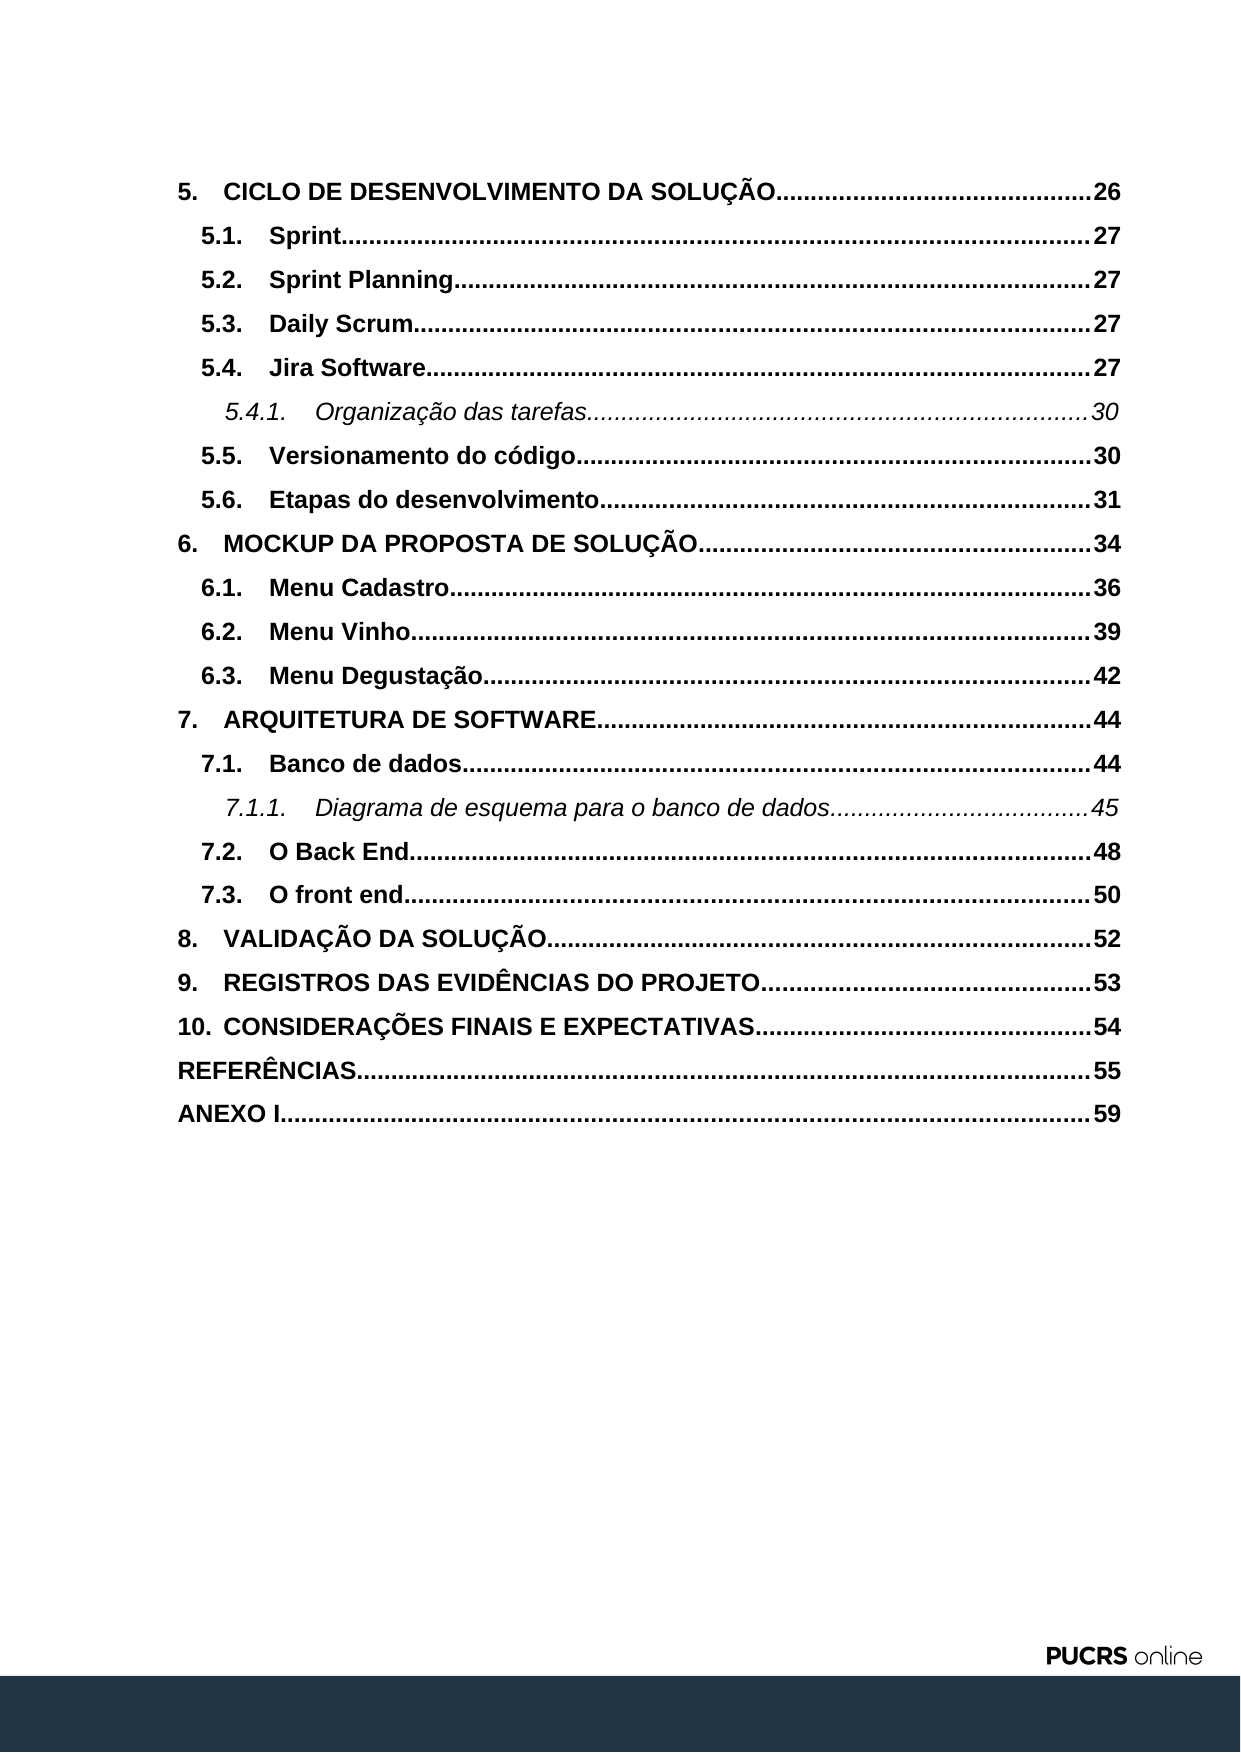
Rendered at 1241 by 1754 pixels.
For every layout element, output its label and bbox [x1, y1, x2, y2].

picture [1045, 1645, 1203, 1667]
